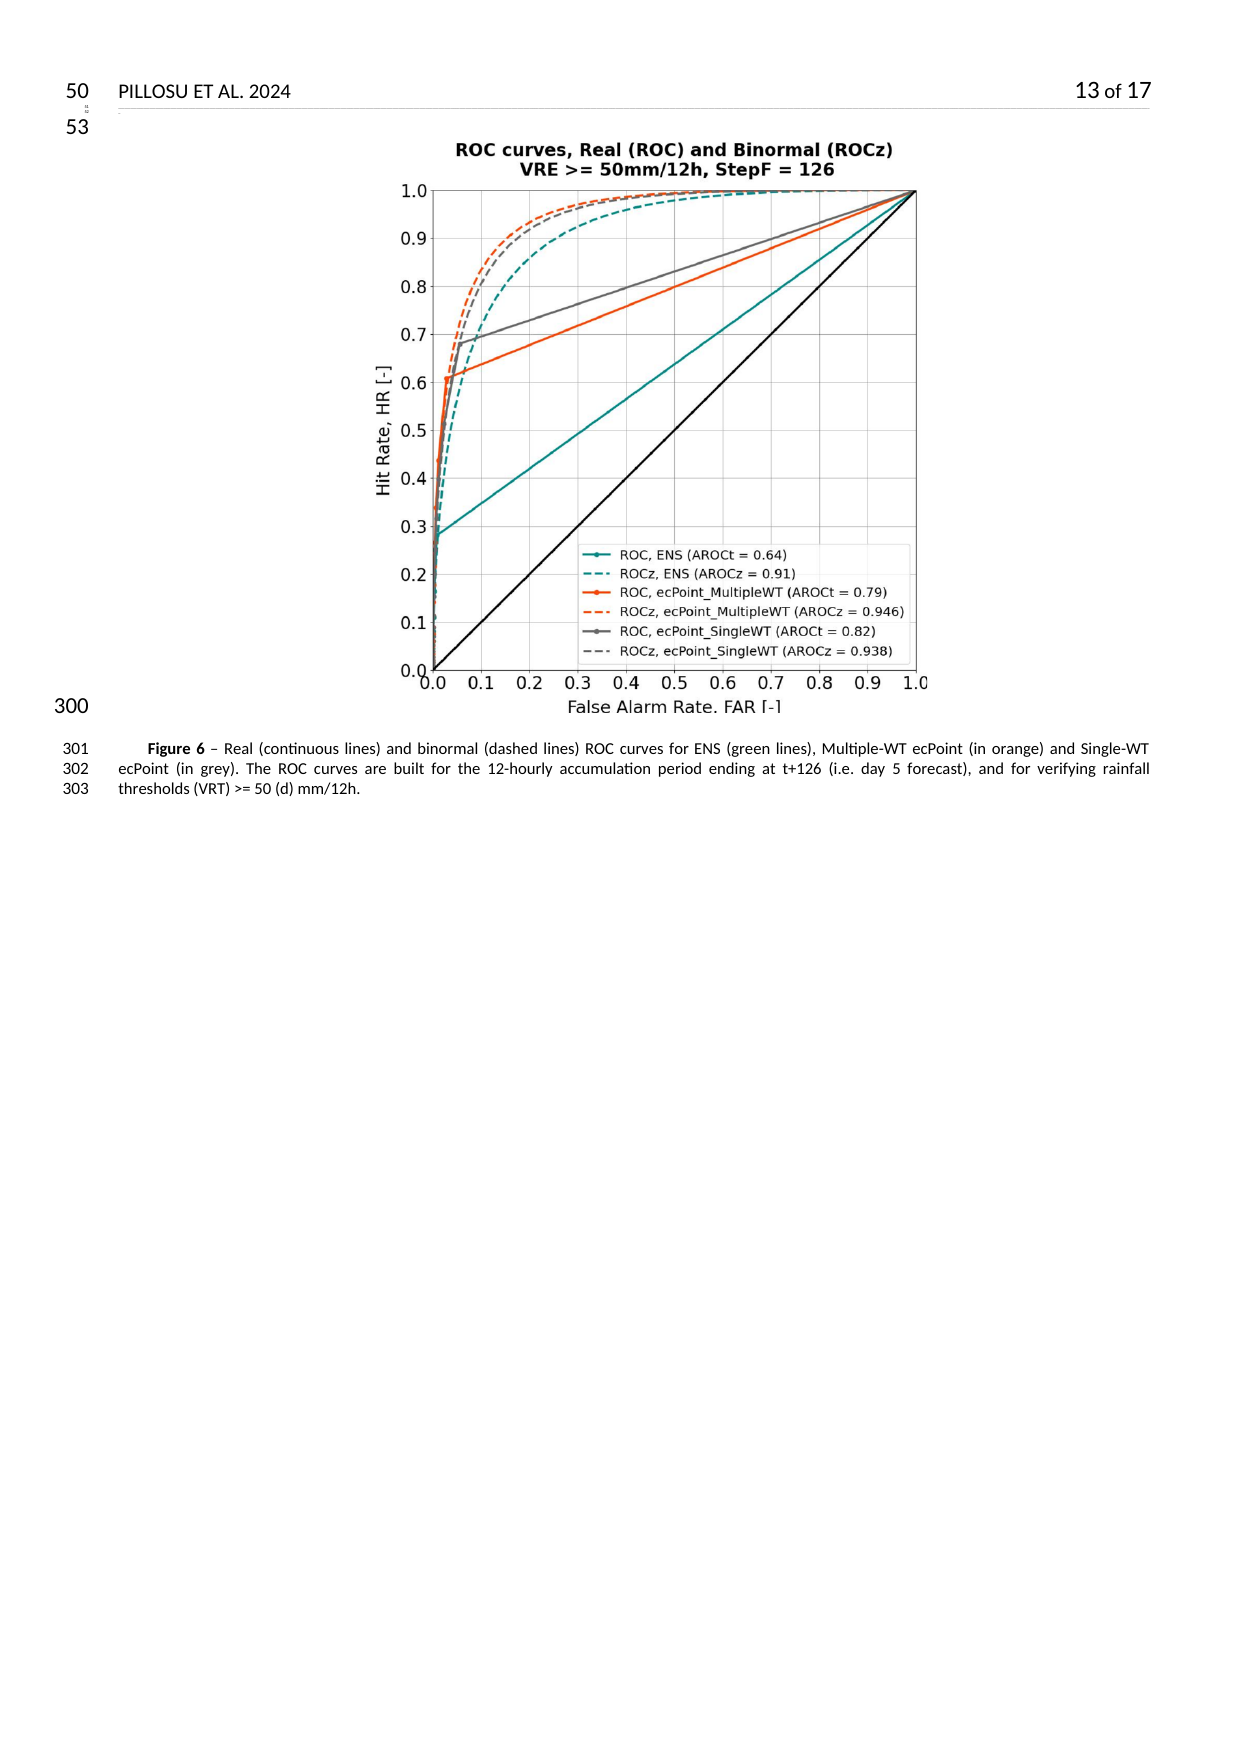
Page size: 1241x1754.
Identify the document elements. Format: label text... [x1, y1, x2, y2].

text Figure 6 – Real (continuous lines) and binormal (dashed lines) ROC curves for ENS (green lines), Multiple-WT ecPoint (in orange) and Single-WT ecPoint (in grey). The ROC curves are built for the 12-hourly accumulation period ending at t+126 (i.e. day 5 forecast), and for verifying rainfall thresholds (VRT) >= 50 (d) mm/12h. [118, 738, 1152, 799]
picture [372, 140, 928, 713]
